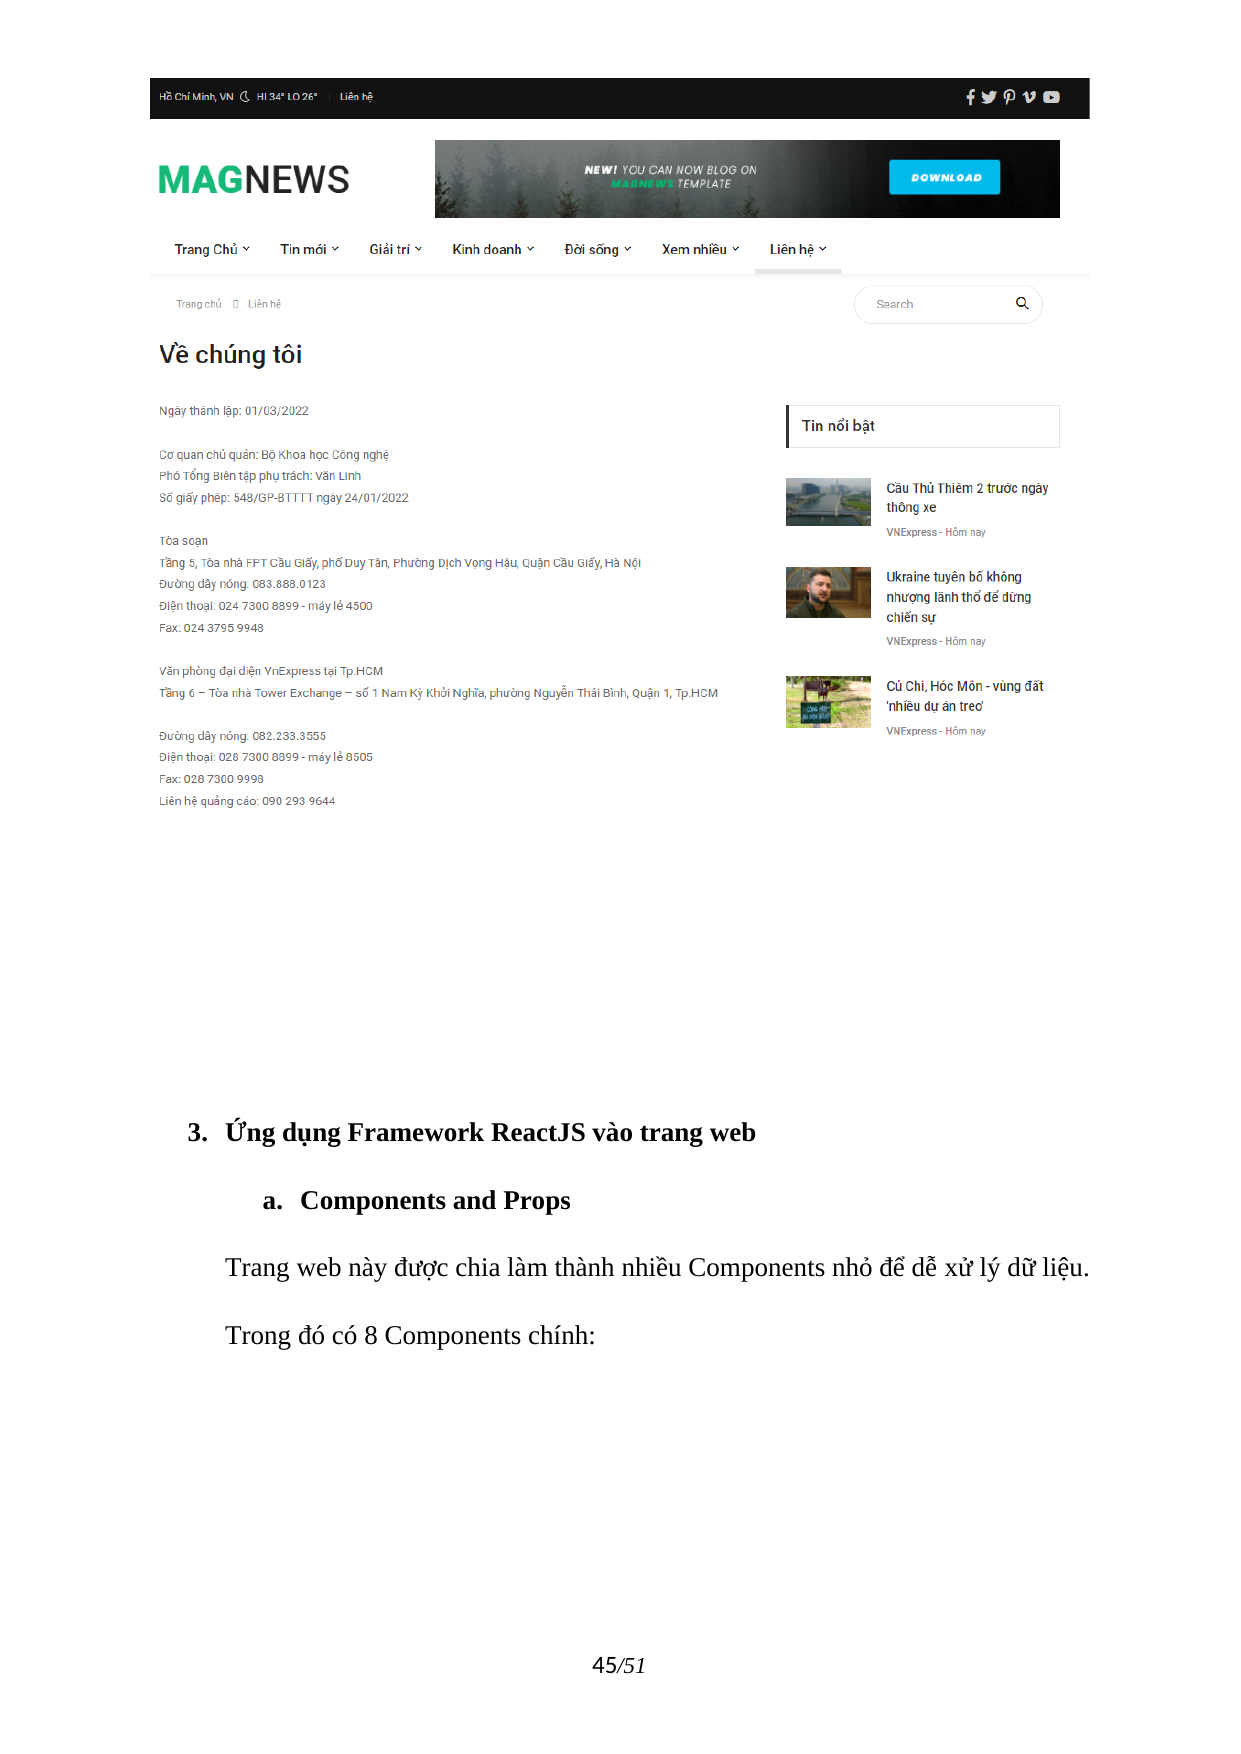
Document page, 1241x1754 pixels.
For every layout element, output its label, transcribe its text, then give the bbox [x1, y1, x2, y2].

text Trang web này được chia làm thành nhiều Components nhỏ để dễ xử lý dữ liệu. [150, 1251, 1090, 1282]
list Components and Props [262, 1184, 1090, 1215]
text Trong đó có 8 Components chính: [150, 1319, 1090, 1350]
picture [150, 78, 1090, 899]
subtitle Ứng dụng Framework ReactJS vào trang web [187, 1116, 1090, 1147]
